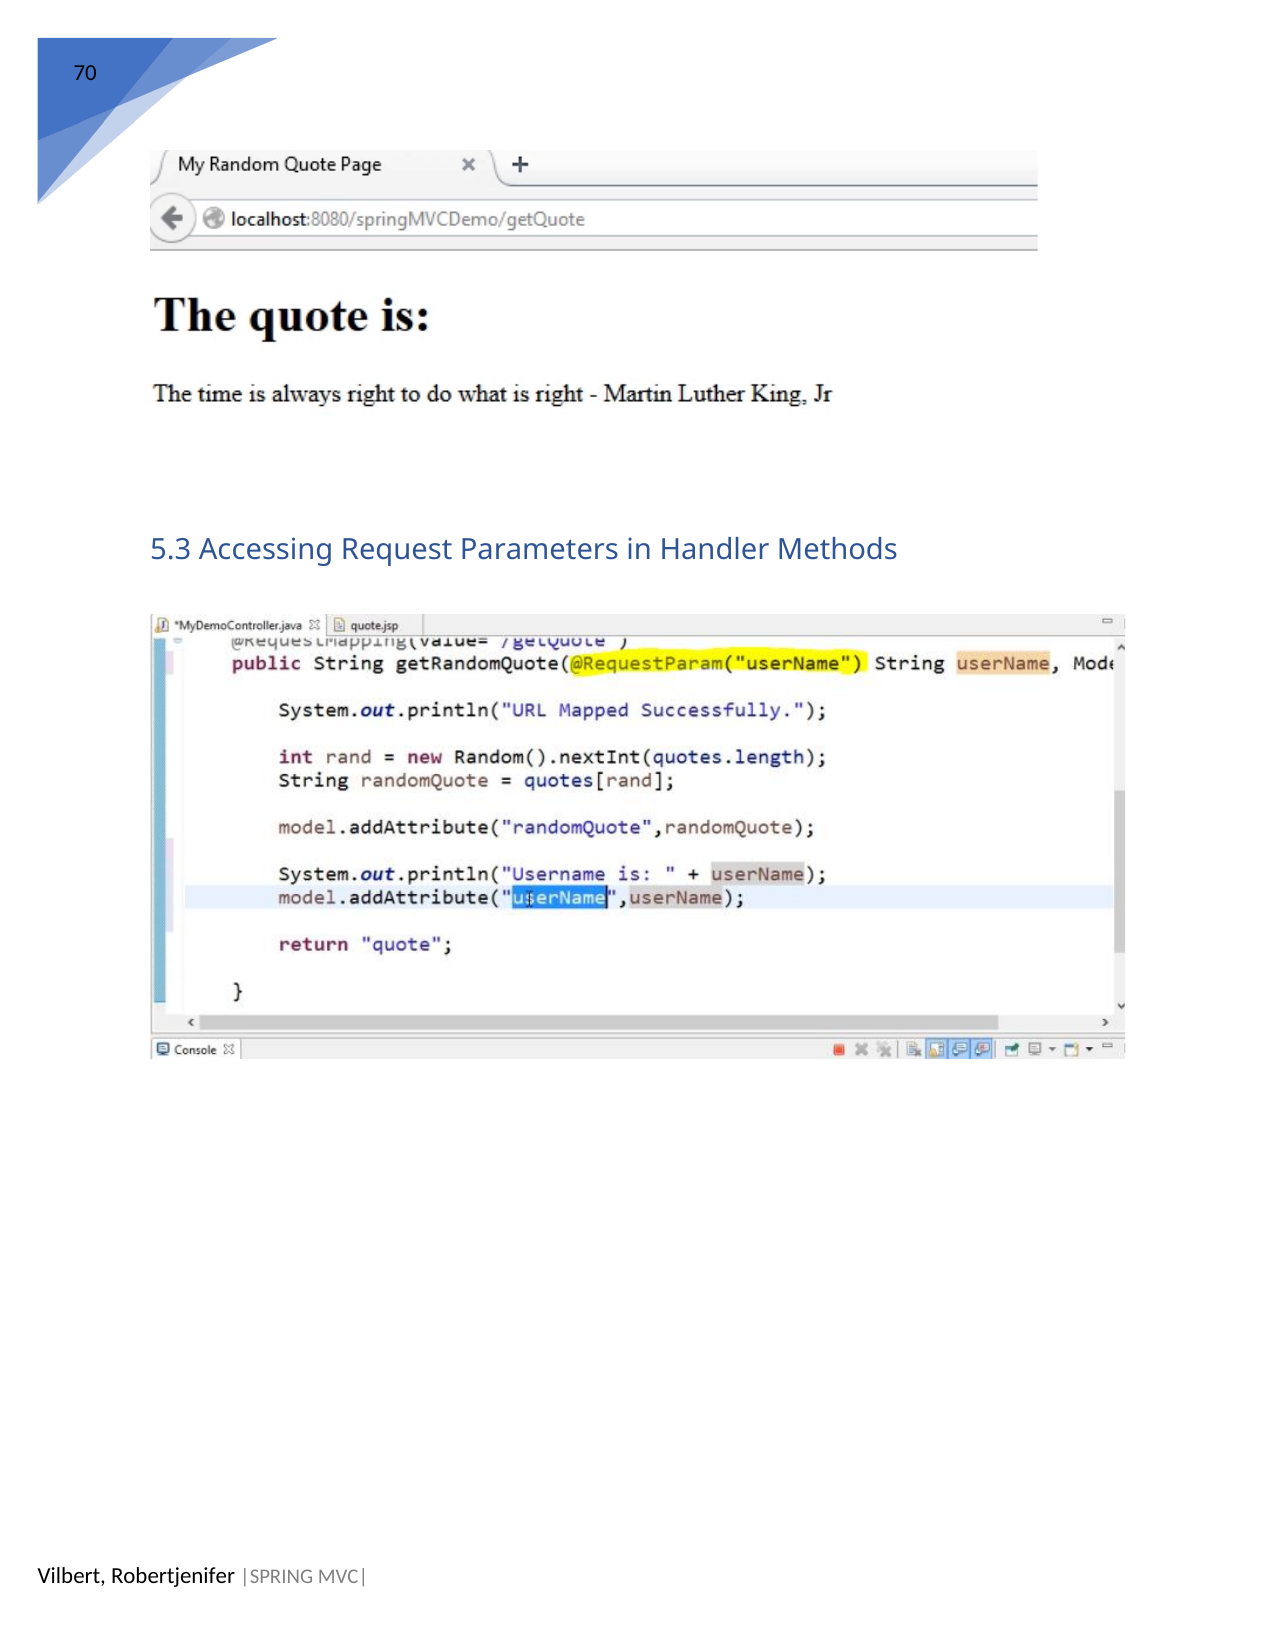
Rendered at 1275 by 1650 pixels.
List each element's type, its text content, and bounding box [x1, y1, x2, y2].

picture [37, 37, 1038, 463]
picture [150, 614, 1125, 1059]
subtitle 5.3 Accessing Request Parameters in Handler Methods [150, 528, 1125, 568]
